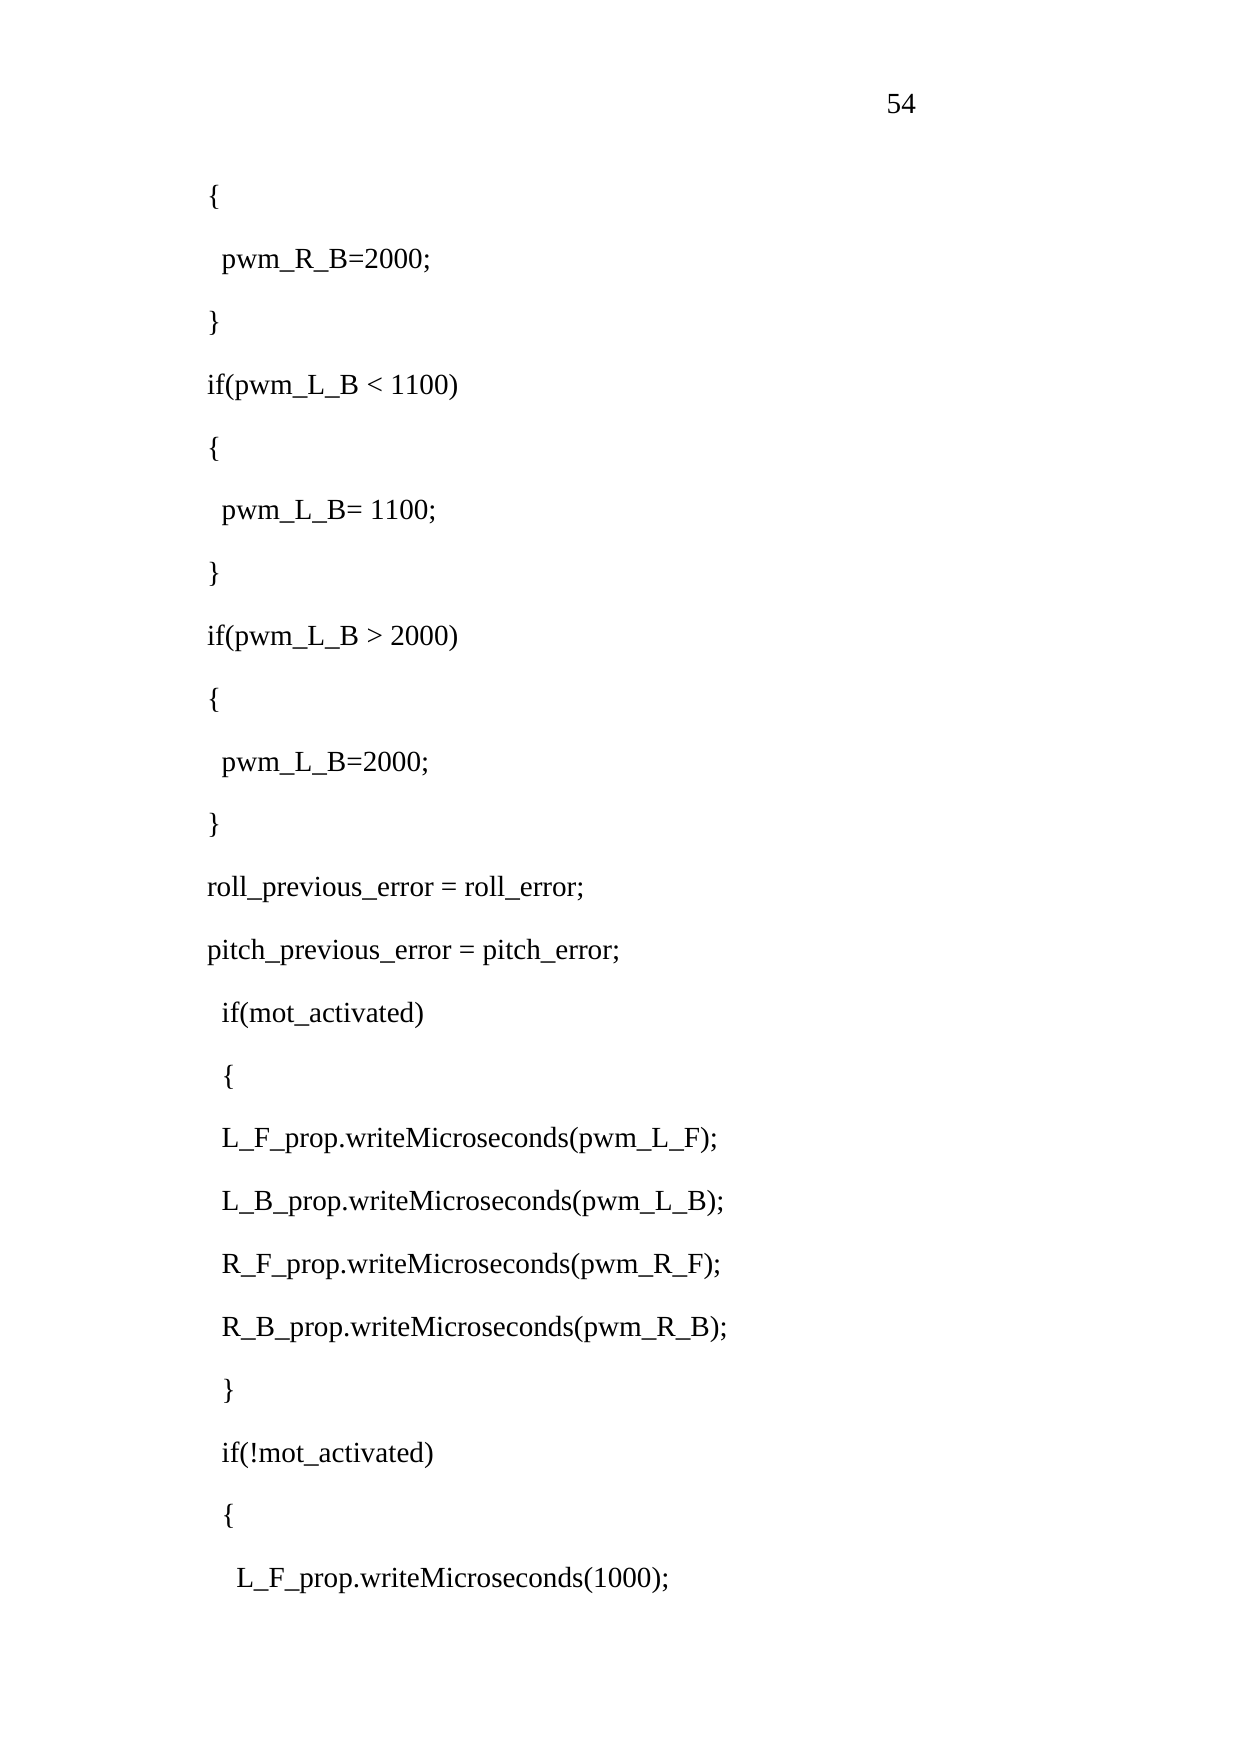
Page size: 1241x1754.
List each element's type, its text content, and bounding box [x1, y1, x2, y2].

text roll_previous_error = roll_error; [207, 869, 1122, 903]
text L_F_prop.writeMicroseconds(1000); [207, 1560, 1122, 1594]
text pwm_R_B=2000; [207, 241, 1122, 275]
text { [207, 430, 1122, 463]
text if(pwm_L_B < 1100) [207, 367, 1122, 400]
text pitch_previous_error = pitch_error; [207, 932, 1122, 966]
text } [207, 807, 1122, 840]
text if(mot_activated) [207, 995, 1122, 1028]
text } [207, 1372, 1122, 1405]
text if(!mot_activated) [207, 1435, 1122, 1468]
text { [207, 1058, 1122, 1091]
text pwm_L_B= 1100; [207, 492, 1122, 526]
text } [207, 304, 1122, 338]
text { [207, 681, 1122, 714]
text L_F_prop.writeMicroseconds(pwm_L_F); [207, 1121, 1122, 1154]
text pwm_L_B=2000; [207, 744, 1122, 777]
text L_B_prop.writeMicroseconds(pwm_L_B); [207, 1183, 1122, 1217]
text R_F_prop.writeMicroseconds(pwm_R_F); [207, 1246, 1122, 1280]
text { [207, 178, 1122, 212]
text R_B_prop.writeMicroseconds(pwm_R_B); [207, 1309, 1122, 1343]
text } [207, 555, 1122, 589]
text { [207, 1497, 1122, 1531]
text if(pwm_L_B > 2000) [207, 618, 1122, 652]
